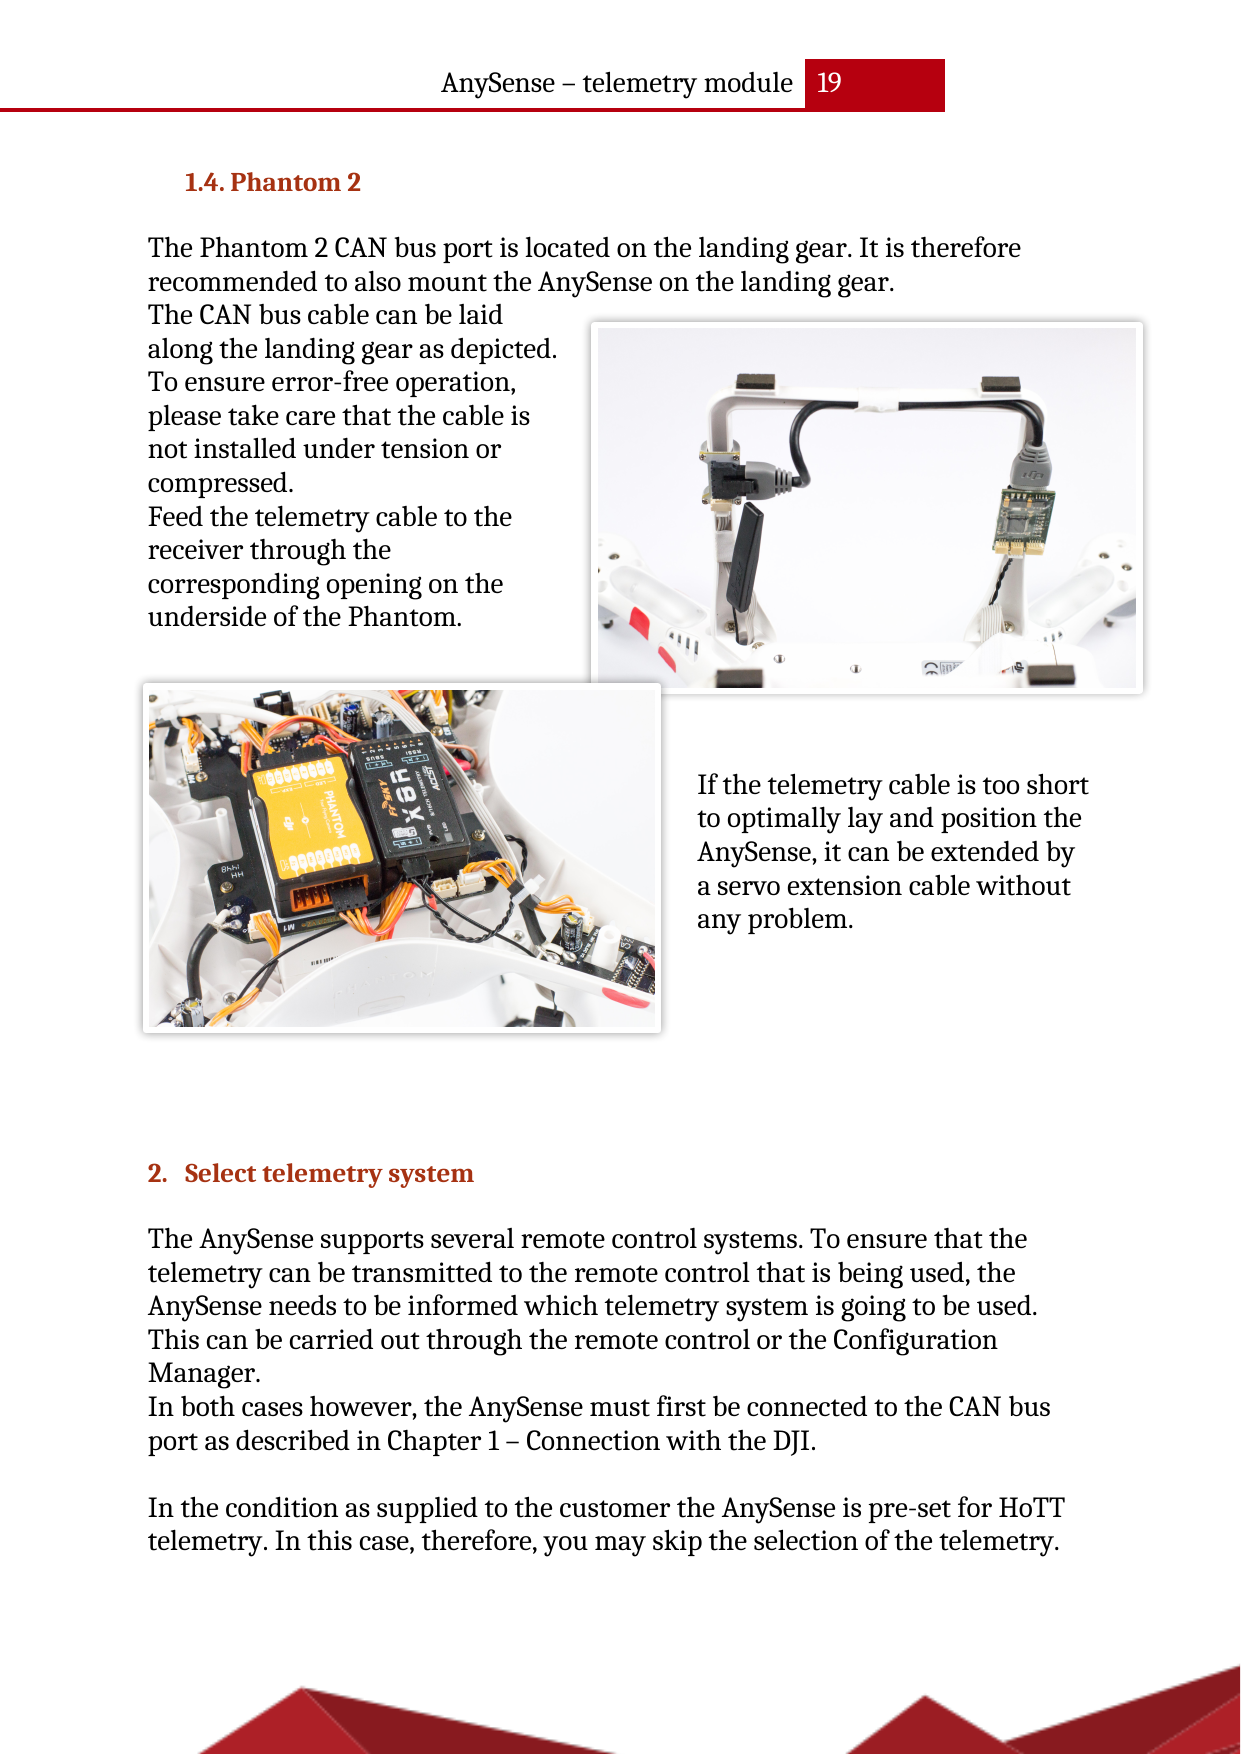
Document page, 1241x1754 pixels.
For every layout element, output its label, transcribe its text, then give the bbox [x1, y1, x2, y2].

text The AnySense supports several remote control systems. To ensure that the telemetry can be transmitted to the remote control that is being used, the AnySense needs to be informed which telemetry system is going to be used. This can be carried out through the remote control or the Configuration Manager. [148, 1222, 1093, 1390]
text The CAN bus cable can be laid along the landing gear as depicted. [148, 298, 1093, 366]
text If the telemetry cable is too short to optimally lay and position the AnySense, it can be extended by a servo extension cable without any problem. [668, 768, 1093, 936]
picture [598, 328, 1136, 688]
picture [126, 1638, 1241, 1754]
text The Phantom 2 CAN bus port is located on the landing gear. It is therefore recommended to also mount the AnySense on the landing gear. [148, 231, 1093, 298]
subtitle Phantom 2 [185, 167, 1093, 198]
text In both cases however, the AnySense must first be connected to the CAN bus port as described in Chapter 1 – Connection with the DJI. [148, 1390, 1093, 1457]
text To ensure error-free operation, please take care that the cable is not installed under tension or compressed. [148, 366, 584, 500]
text Feed the telemetry cable to the receiver through the corresponding opening on the underside of the Phantom. [148, 500, 584, 634]
picture [149, 690, 655, 1027]
text In the condition as supplied to the customer the AnySense is pre-set for HoTT telemetry. In this case, therefore, you may skip the selection of the telemetry. [148, 1491, 1093, 1558]
subtitle Select telemetry system [148, 1158, 1093, 1189]
